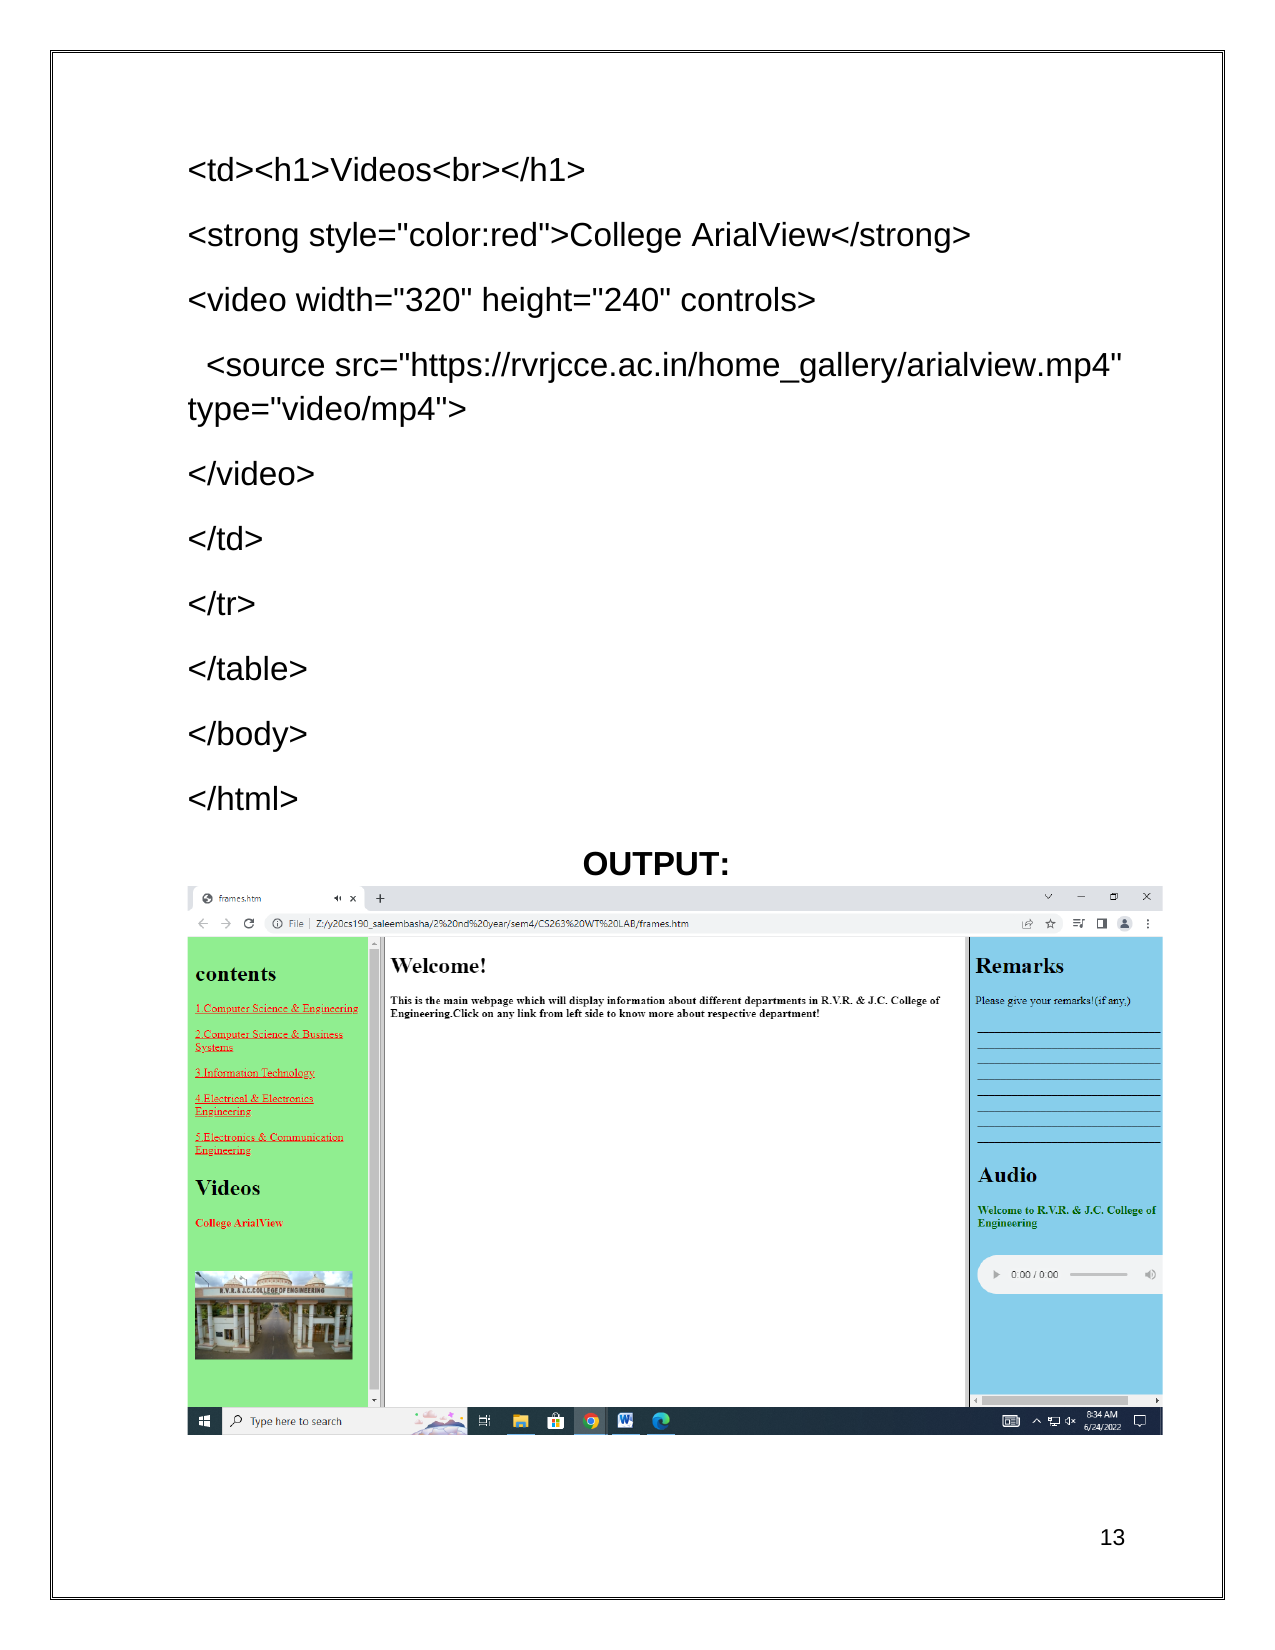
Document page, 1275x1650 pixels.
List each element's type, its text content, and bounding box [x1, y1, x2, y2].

text <source src="https://rvrjcce.ac.in/home_gallery/arialview.mp4" type="video/mp4"> [187, 345, 1125, 428]
text </body> [187, 714, 1125, 753]
text </html> [187, 779, 1125, 818]
text </tr> [187, 584, 1125, 623]
text </video> [187, 454, 1125, 493]
text </table> [187, 649, 1125, 688]
text <video width="320" height="240" controls> [187, 280, 1125, 318]
picture [187, 886, 1163, 1435]
text </td> [187, 519, 1125, 558]
text <strong style="color:red">College ArialView</strong> [187, 215, 1125, 253]
text OUTPUT: [187, 844, 1125, 886]
text <td><h1>Videos<br></h1> [187, 150, 1125, 188]
